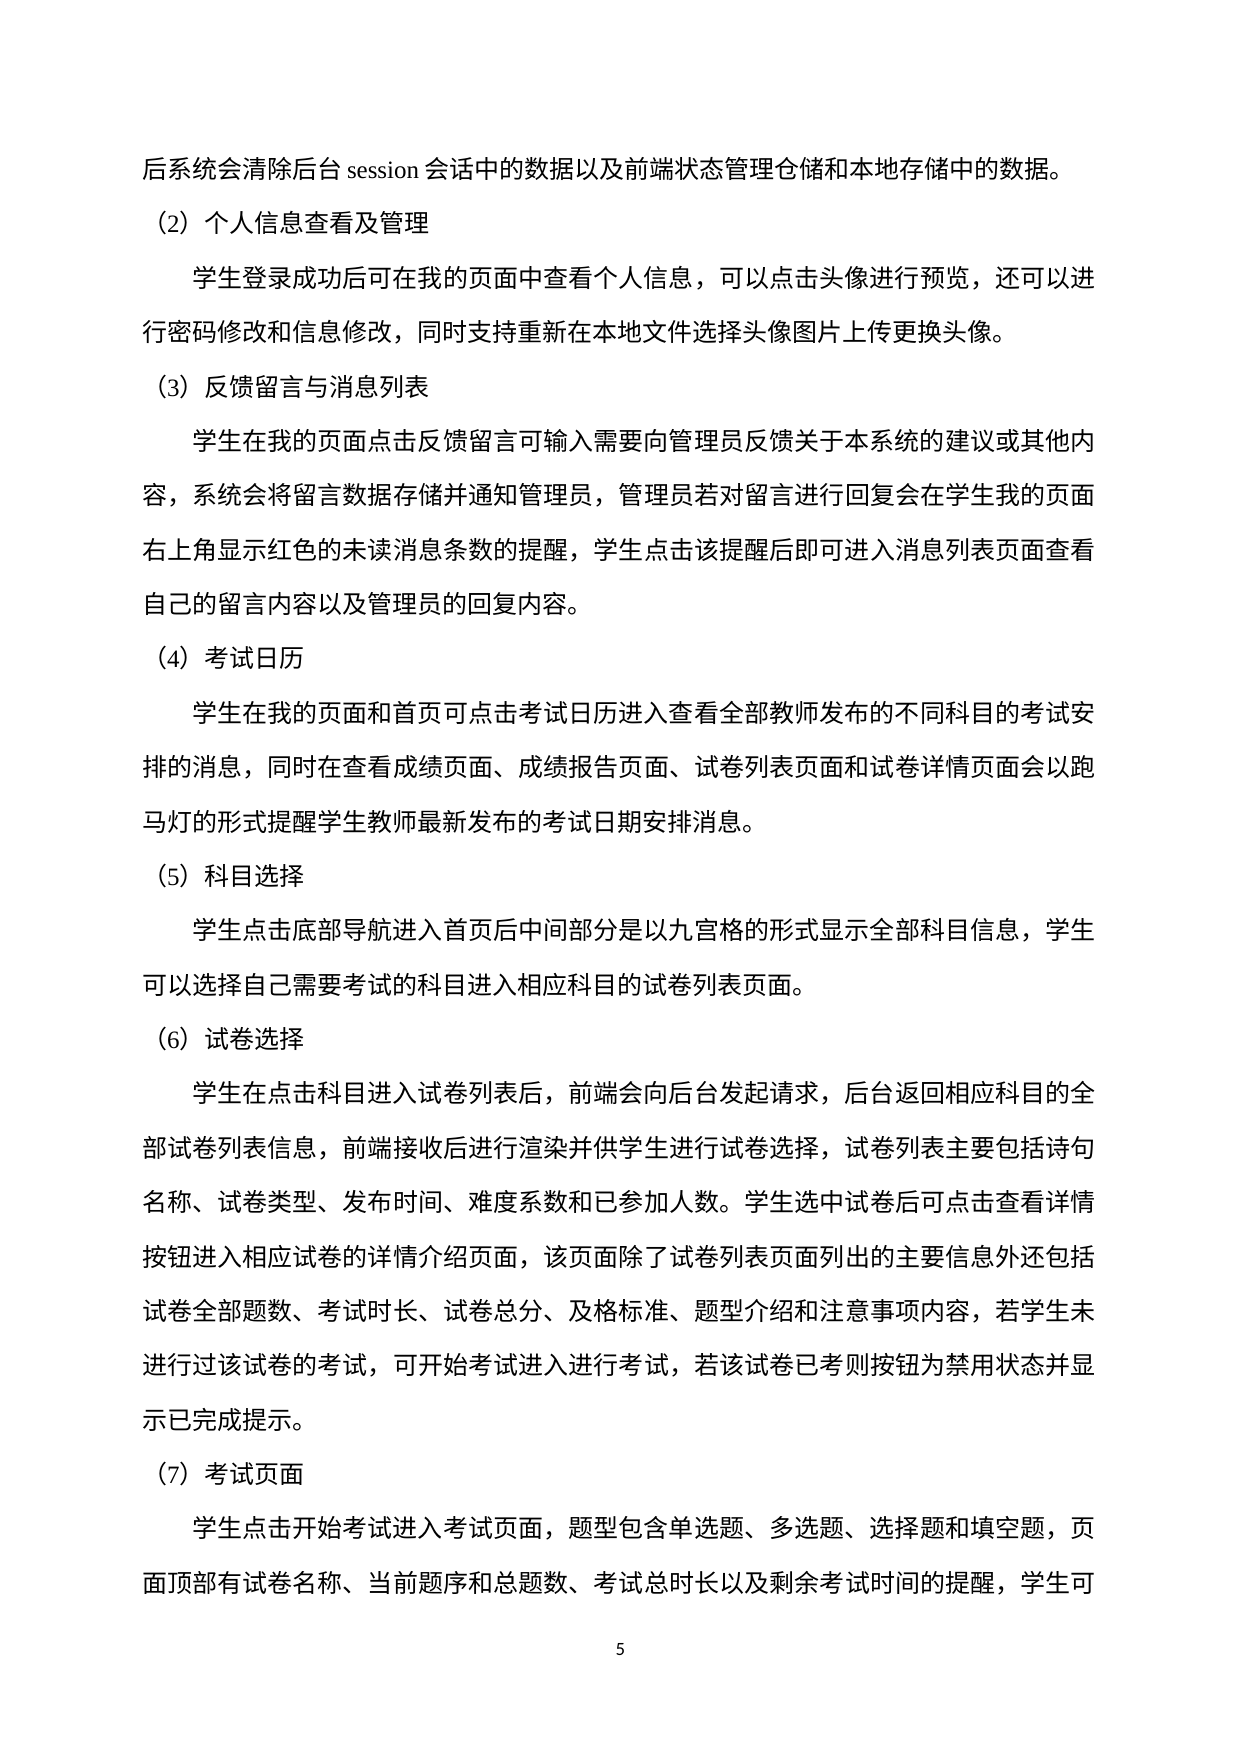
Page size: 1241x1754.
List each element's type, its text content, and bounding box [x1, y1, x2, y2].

text （2）个人信息查看及管理 [142, 204, 1098, 240]
text 学生在我的页面点击反馈留言可输入需要向管理员反馈关于本系统的建议或其他内容，系统会将留言数据存储并通知管理员，管理员若对留言进行回复会在学生我的页面右上角显示红色的未读消息条数的提醒，学生点击该提醒后即可进入消息列表页面查看自己的留言内容以及管理员的回复内容。 [142, 421, 1098, 621]
text （3）反馈留言与消息列表 [142, 367, 1098, 403]
text （6）试卷选择 [142, 1019, 1098, 1056]
text （4）考试日历 [142, 639, 1098, 675]
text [142, 149, 1098, 186]
text 学生点击底部导航进入首页后中间部分是以九宫格的形式显示全部科目信息，学生可以选择自己需要考试的科目进入相应科目的试卷列表页面。 [142, 911, 1098, 1001]
text 学生在我的页面和首页可点击考试日历进入查看全部教师发布的不同科目的考试安排的消息，同时在查看成绩页面、成绩报告页面、试卷列表页面和试卷详情页面会以跑马灯的形式提醒学生教师最新发布的考试日期安排消息。 [142, 693, 1098, 838]
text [142, 1509, 1098, 1599]
text 学生登录成功后可在我的页面中查看个人信息，可以点击头像进行预览，还可以进行密码修改和信息修改，同时支持重新在本地文件选择头像图片上传更换头像。 [142, 258, 1098, 349]
text （5）科目选择 [142, 856, 1098, 893]
text 学生在点击科目进入试卷列表后，前端会向后台发起请求，后台返回相应科目的全部试卷列表信息，前端接收后进行渲染并供学生进行试卷选择，试卷列表主要包括诗句名称、试卷类型、发布时间、难度系数和已参加人数。学生选中试卷后可点击查看详情按钮进入相应试卷的详情介绍页面，该页面除了试卷列表页面列出的主要信息外还包括试卷全部题数、考试时长、试卷总分、及格标准、题型介绍和注意事项内容，若学生未进行过该试卷的考试，可开始考试进入进行考试，若该试卷已考则按钮为禁用状态并显示已完成提示。 [142, 1074, 1098, 1436]
text （7）考试页面 [142, 1454, 1098, 1491]
